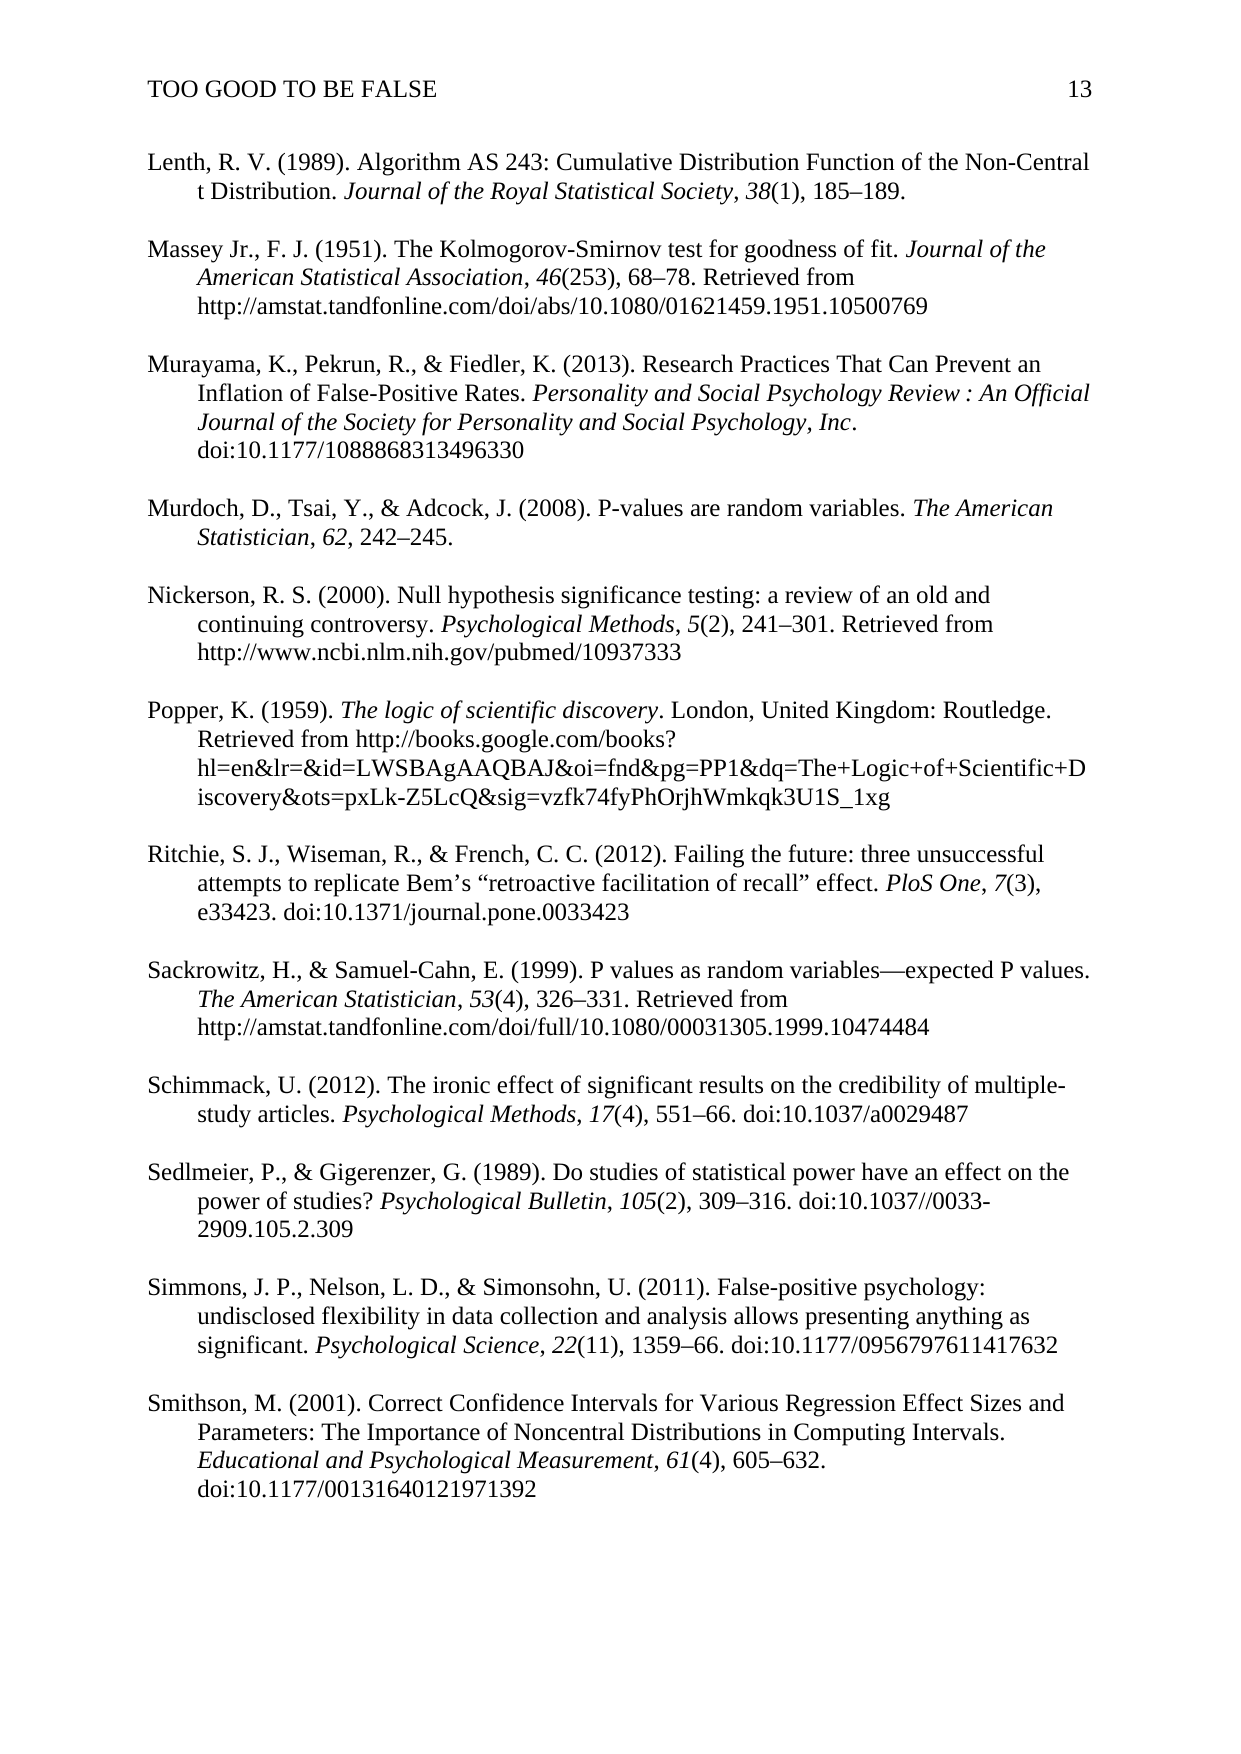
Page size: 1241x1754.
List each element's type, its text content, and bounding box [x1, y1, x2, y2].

text Lenth, R. V. (1989). Algorithm AS 243: Cumulative Distribution Function of the Non-Central t Distribution. Journal of the Royal Statistical Society, 38(1), 185–189. [147, 147, 1093, 204]
text Massey Jr., F. J. (1951). The Kolmogorov-Smirnov test for goodness of fit. Journal of the American Statistical Association, 46(253), 68–78. Retrieved from http://amstat.tandfonline.com/doi/abs/10.1080/01621459.1951.10500769 [147, 234, 1093, 320]
text Popper, K. (1959). The logic of scientific discovery. London, United Kingdom: Routledge. Retrieved from http://books.google.com/books?hl=en&lr=&id=LWSBAgAAQBAJ&oi=fnd&pg=PP1&dq=The+Logic+of+Scientific+Discovery&ots=pxLk-Z5LcQ&sig=vzfk74fyPhOrjhWmkqk3U1S_1xg [147, 695, 1093, 810]
text Murayama, K., Pekrun, R., & Fiedler, K. (2013). Research Practices That Can Prevent an Inflation of False-Positive Rates. Personality and Social Psychology Review : An Official Journal of the Society for Personality and Social Psychology, Inc. doi:10.1177/1088868313496330 [147, 349, 1093, 464]
text Smithson, M. (2001). Correct Confidence Intervals for Various Regression Effect Sizes and Parameters: The Importance of Noncentral Distributions in Computing Intervals. Educational and Psychological Measurement, 61(4), 605–632. doi:10.1177/00131640121971392 [147, 1388, 1093, 1503]
text Sedlmeier, P., & Gigerenzer, G. (1989). Do studies of statistical power have an effect on the power of studies? Psychological Bulletin, 105(2), 309–316. doi:10.1037//0033-2909.105.2.309 [147, 1157, 1093, 1243]
text Simmons, J. P., Nelson, L. D., & Simonsohn, U. (2011). False-positive psychology: undisclosed flexibility in data collection and analysis allows presenting anything as significant. Psychological Science, 22(11), 1359–66. doi:10.1177/0956797611417632 [147, 1272, 1093, 1359]
text Sackrowitz, H., & Samuel-Cahn, E. (1999). P values as random variables—expected P values. The American Statistician, 53(4), 326–331. Retrieved from http://amstat.tandfonline.com/doi/full/10.1080/00031305.1999.10474484 [147, 955, 1093, 1041]
text Ritchie, S. J., Wiseman, R., & French, C. C. (2012). Failing the future: three unsuccessful attempts to replicate Bem’s “retroactive facilitation of recall” effect. PloS One, 7(3), e33423. doi:10.1371/journal.pone.0033423 [147, 839, 1093, 926]
text Nickerson, R. S. (2000). Null hypothesis significance testing: a review of an old and continuing controversy. Psychological Methods, 5(2), 241–301. Retrieved from http://www.ncbi.nlm.nih.gov/pubmed/10937333 [147, 580, 1093, 666]
text Schimmack, U. (2012). The ironic effect of significant results on the credibility of multiple-study articles. Psychological Methods, 17(4), 551–66. doi:10.1037/a0029487 [147, 1070, 1093, 1128]
text Murdoch, D., Tsai, Y., & Adcock, J. (2008). P-values are random variables. The American Statistician, 62, 242–245. [147, 493, 1093, 551]
